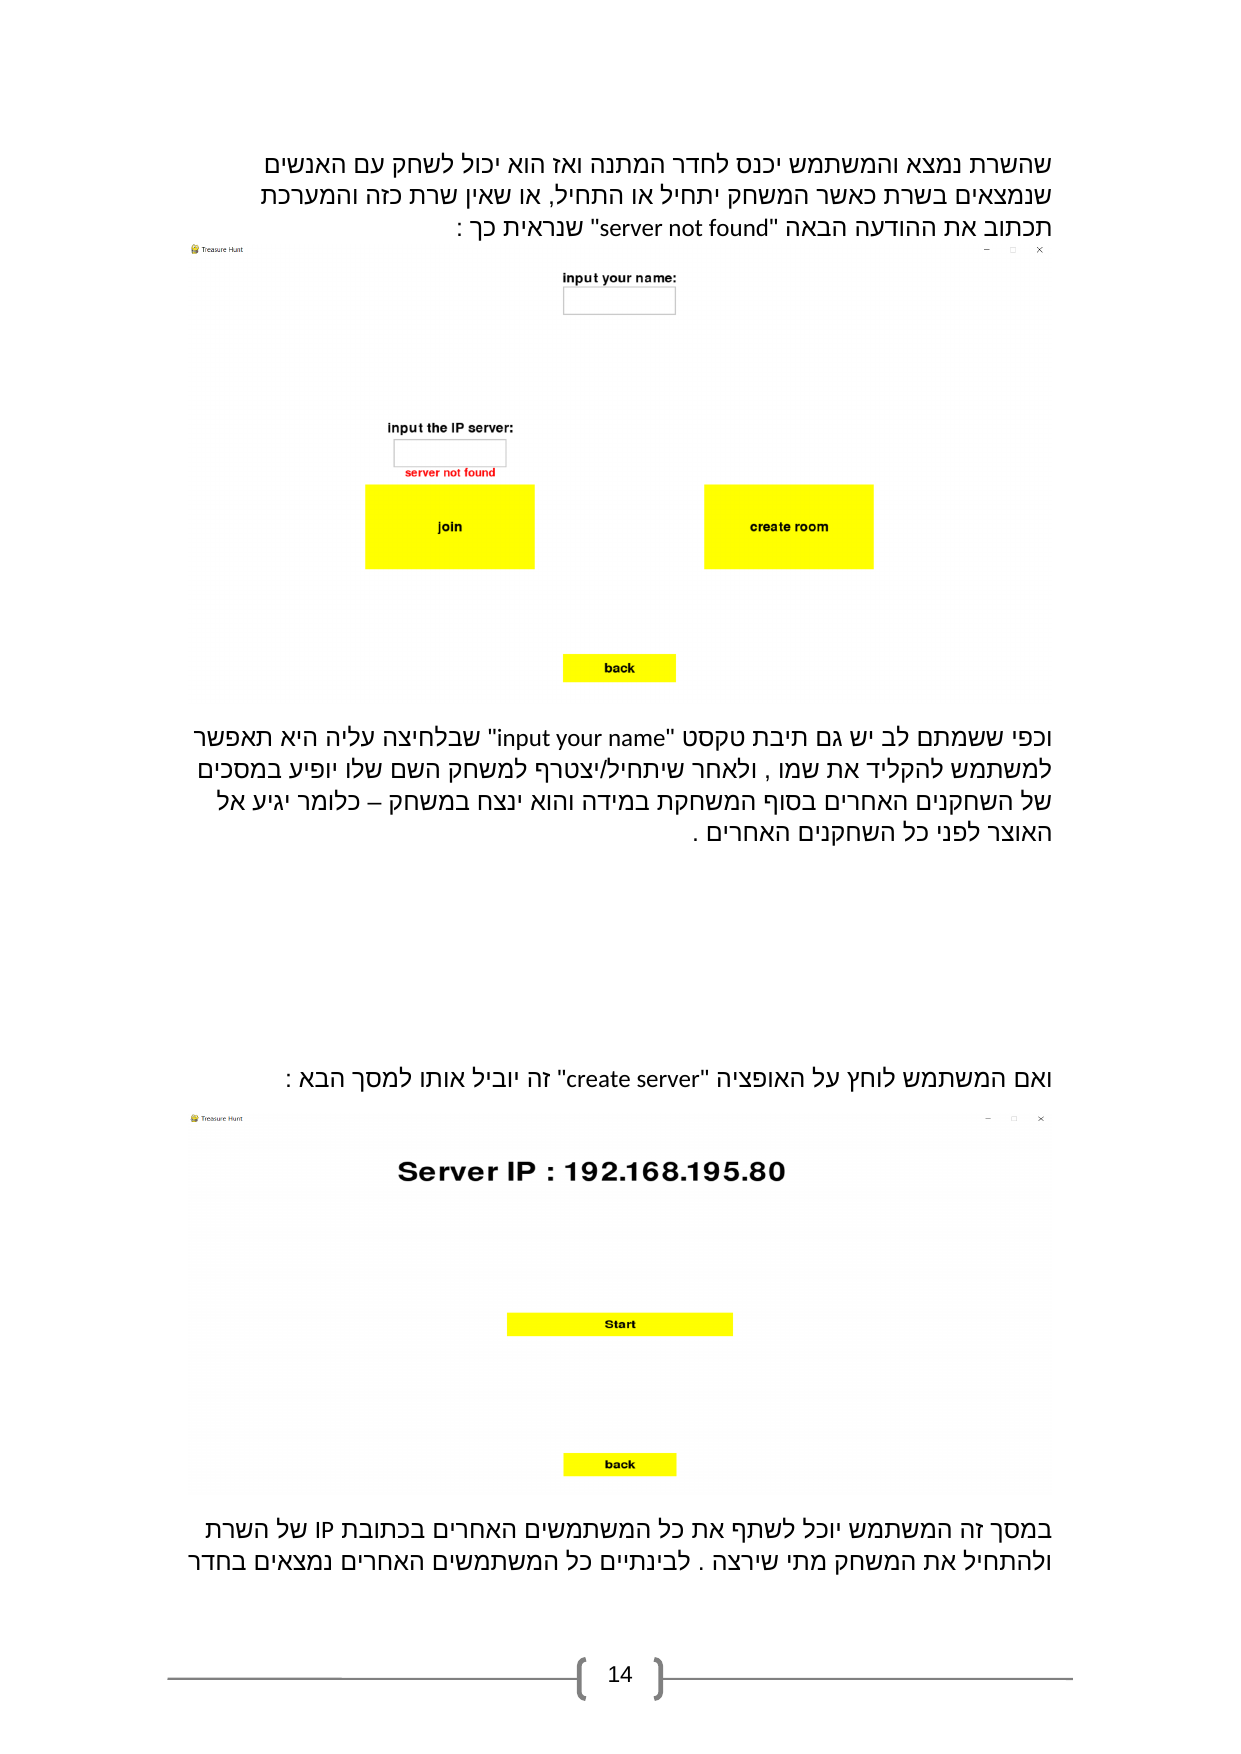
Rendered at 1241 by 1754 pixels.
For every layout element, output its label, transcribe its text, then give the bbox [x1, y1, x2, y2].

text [187, 150, 1053, 244]
text וכפי ששמתם לב יש גם תיבת טקסט "input your name" שבלחיצה עליה היא תאפשר למשתמש להקליד את שמו , ולאחר שיתחיל/יצטרף למשחק השם שלו יופיע במסכים של השחקנים האחרים בסוף המשחקת במידה והוא ינצח במשחק – כלומר יגיע אל האוצר לפני כל השחקנים האחרים . [187, 723, 1053, 846]
picture [187, 244, 1053, 704]
text ואם המשתמש לוחץ על האופציה "create server" זה יוביל אותו למסך הבא : [187, 1063, 1053, 1094]
picture [187, 1113, 1053, 1495]
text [187, 1514, 1053, 1575]
